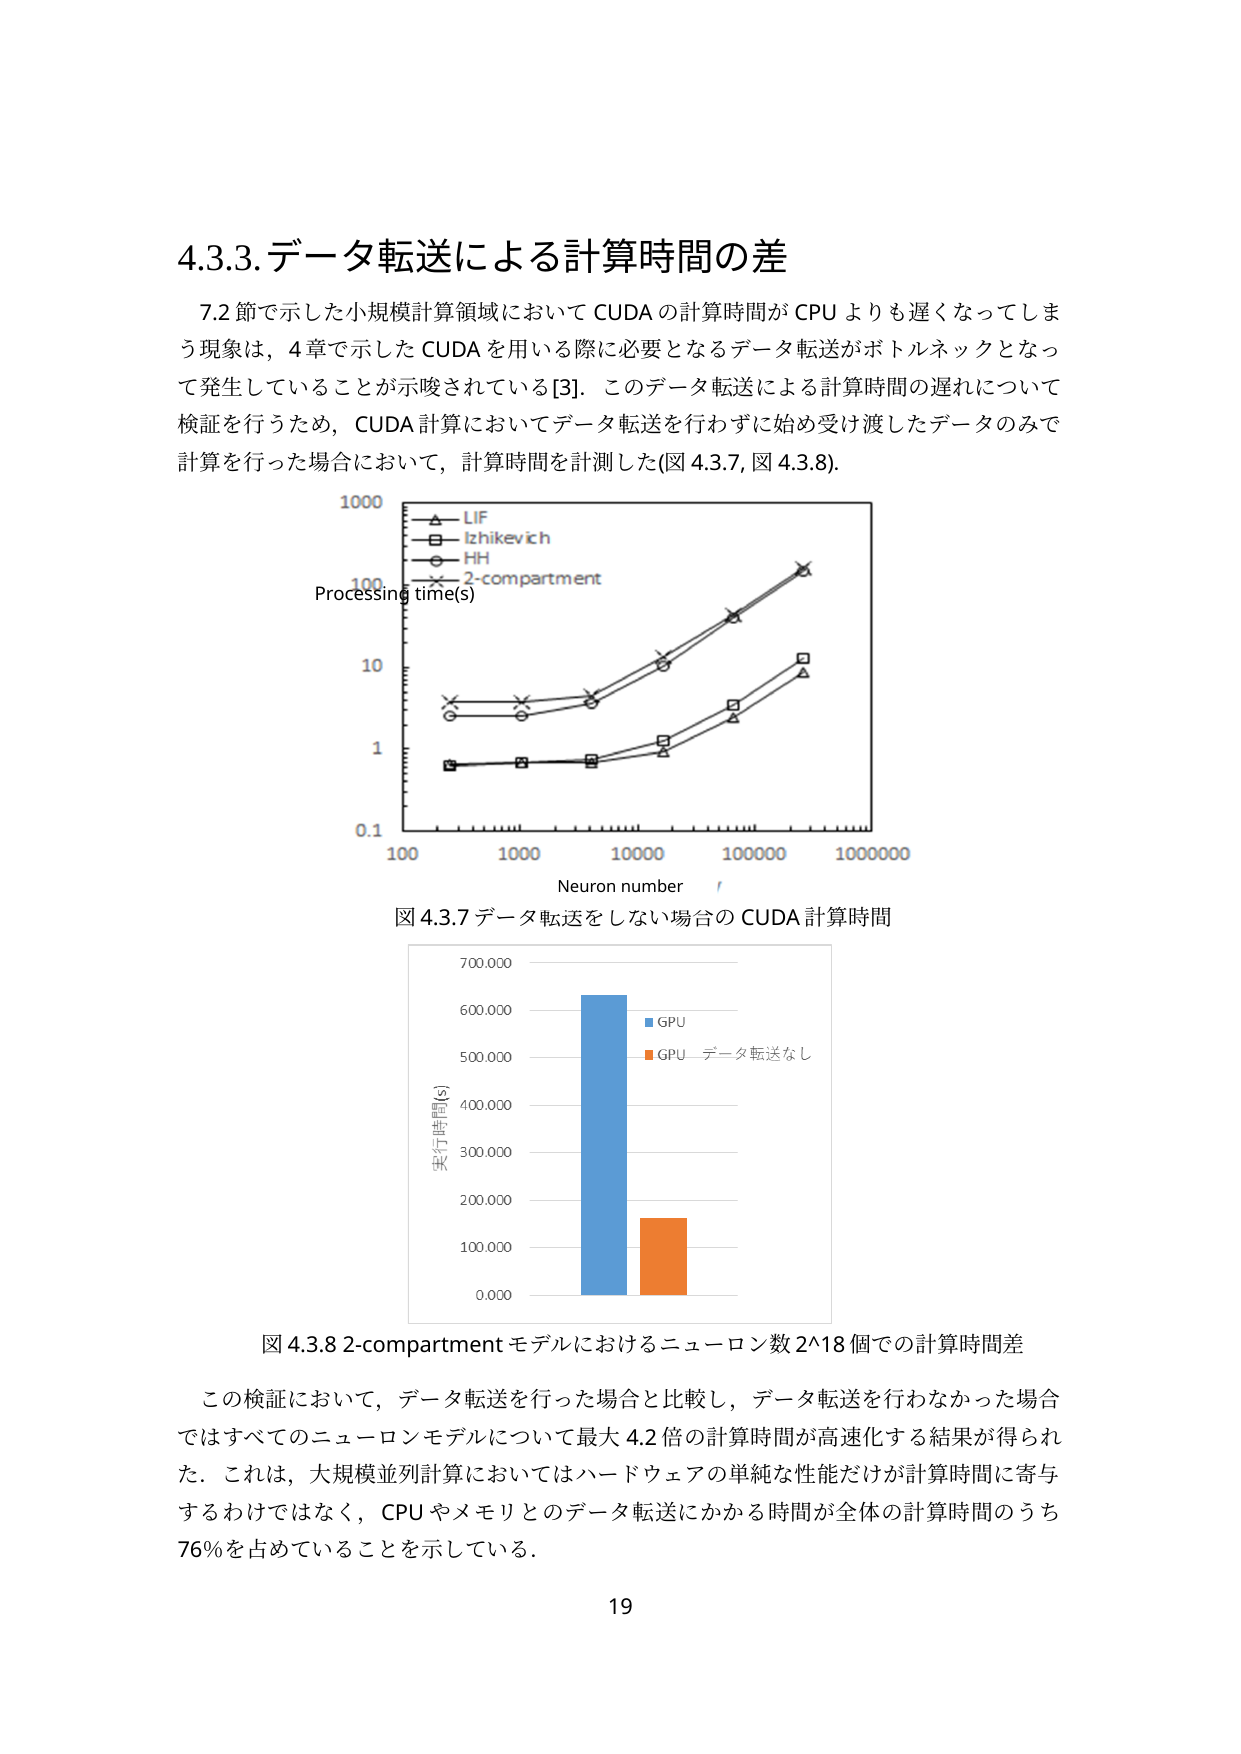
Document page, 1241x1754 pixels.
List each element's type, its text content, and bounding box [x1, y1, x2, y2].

list データ転送による計算時間の差 [177, 217, 1063, 292]
picture [314, 486, 924, 900]
text 7.2節で示した小規模計算領域においてCUDAの計算時間がCPUよりも遅くなってしまう現象は，4章で示したCUDAを用いる際に必要となるデータ転送がボトルネックとなって発生していることが示唆されている[3]．このデータ転送による計算時間の遅れについて検証を行うため，CUDA計算においてデータ転送を行わずに始め受け渡したデータのみで計算を行った場合において，計算時間を計測した(図4.3.7, 図4.3.8)． [177, 292, 1063, 479]
text この検証において，データ転送を行った場合と比較し，データ転送を行わなかった場合ではすべてのニューロンモデルについて最大4.2倍の計算時間が高速化する結果が得られた．これは，大規模並列計算においてはハードウェアの単純な性能だけが計算時間に寄与するわけではなく，CPUやメモリとのデータ転送にかかる時間が全体の計算時間のうち76％を占めていることを示している． [177, 1379, 1063, 1567]
picture [407, 944, 832, 1324]
